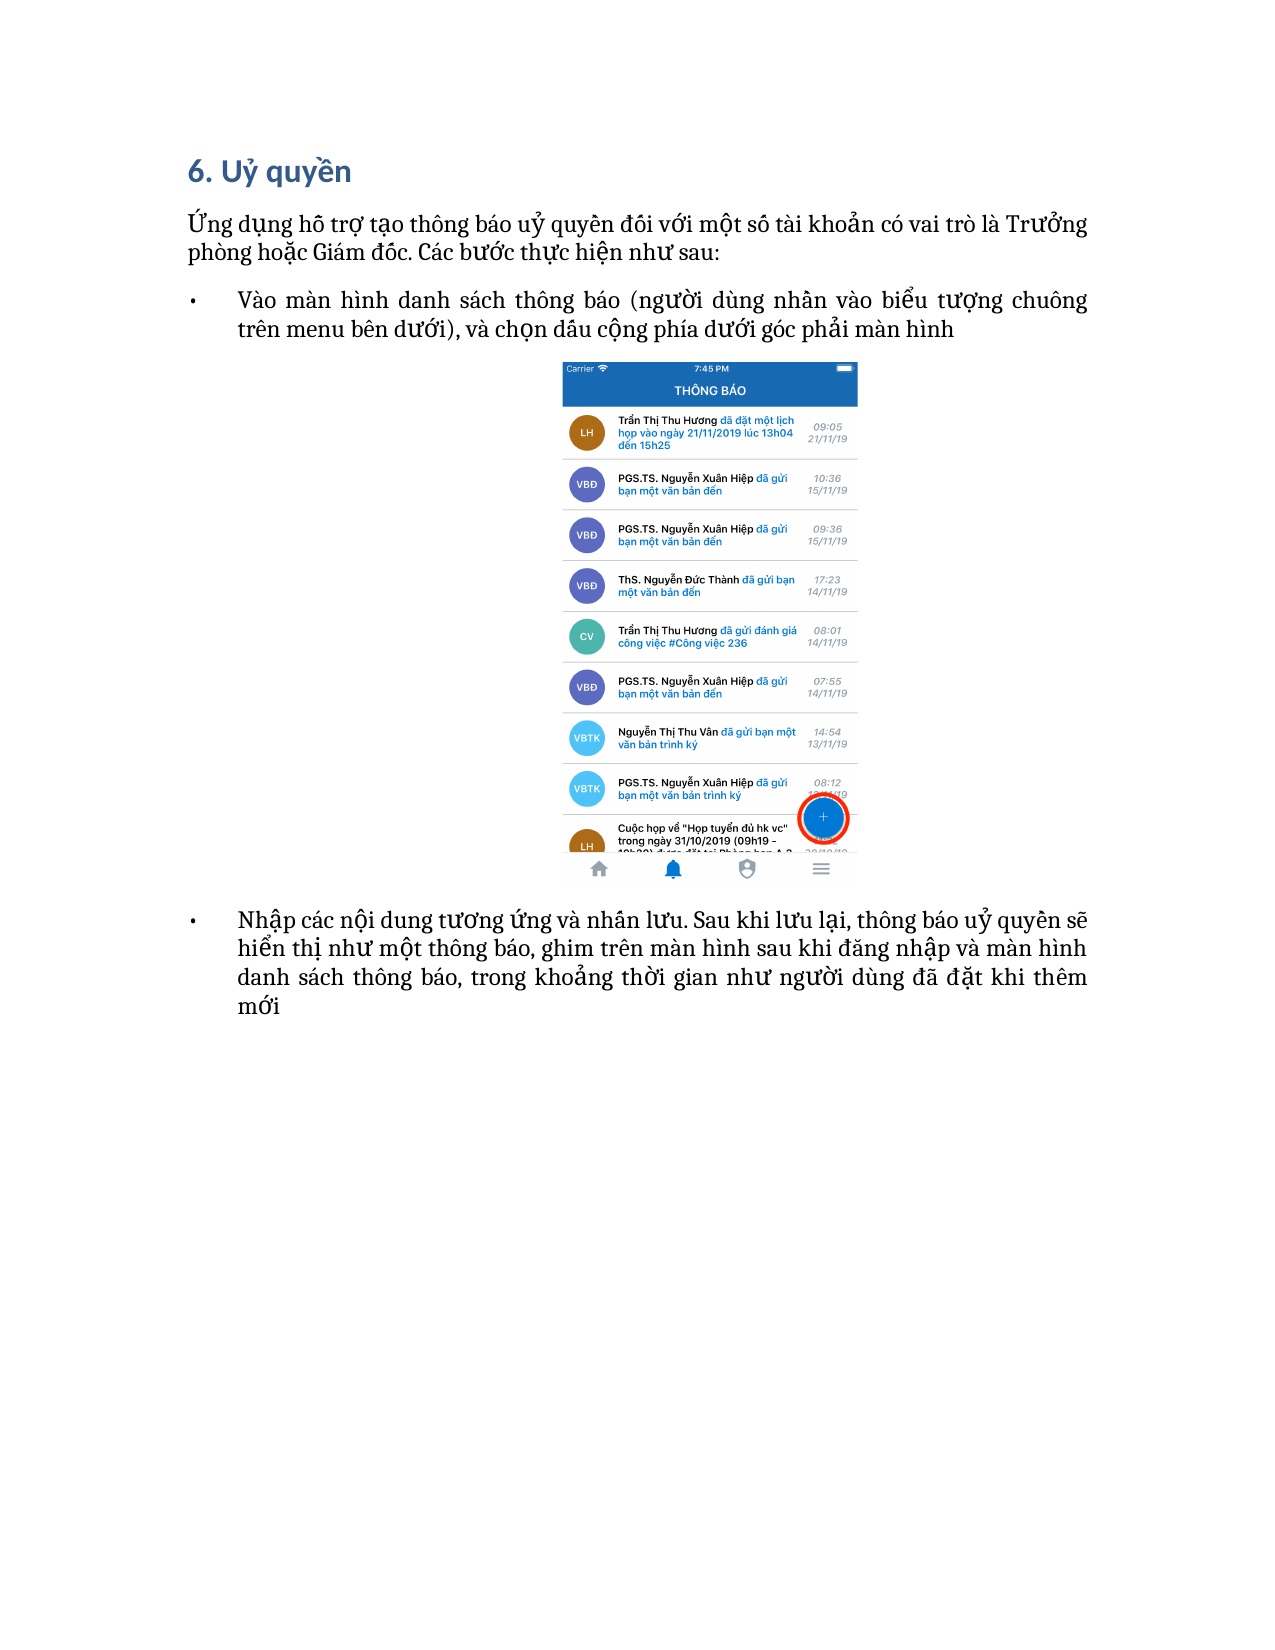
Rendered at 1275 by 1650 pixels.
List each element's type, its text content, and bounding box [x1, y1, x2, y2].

list Nhập các nội dung tương ứng và nhấn lưu. Sau khi lưu lại, thông báo uỷ quyền sẽ hiển thị như một thông báo, ghim trên màn hình sau khi đăng nhập và màn hình danh sách thông báo, trong khoảng thời gian như người dùng đã đặt khi thêm mới [187, 906, 1087, 1021]
text Ứng dụng hỗ trợ tạo thông báo uỷ quyền đối với một số tài khoản có vai trò là Trưởng phòng hoặc Giám đốc. Các bước thực hiện như sau: [187, 209, 1087, 267]
subtitle 6. Uỷ quyền [187, 150, 1087, 191]
list Vào màn hình danh sách thông báo (người dùng nhần vào biểu tượng chuông trên menu bên dưới), và chọn dấu cộng phía dưới góc phải màn hình [187, 286, 1087, 343]
picture [562, 362, 858, 887]
